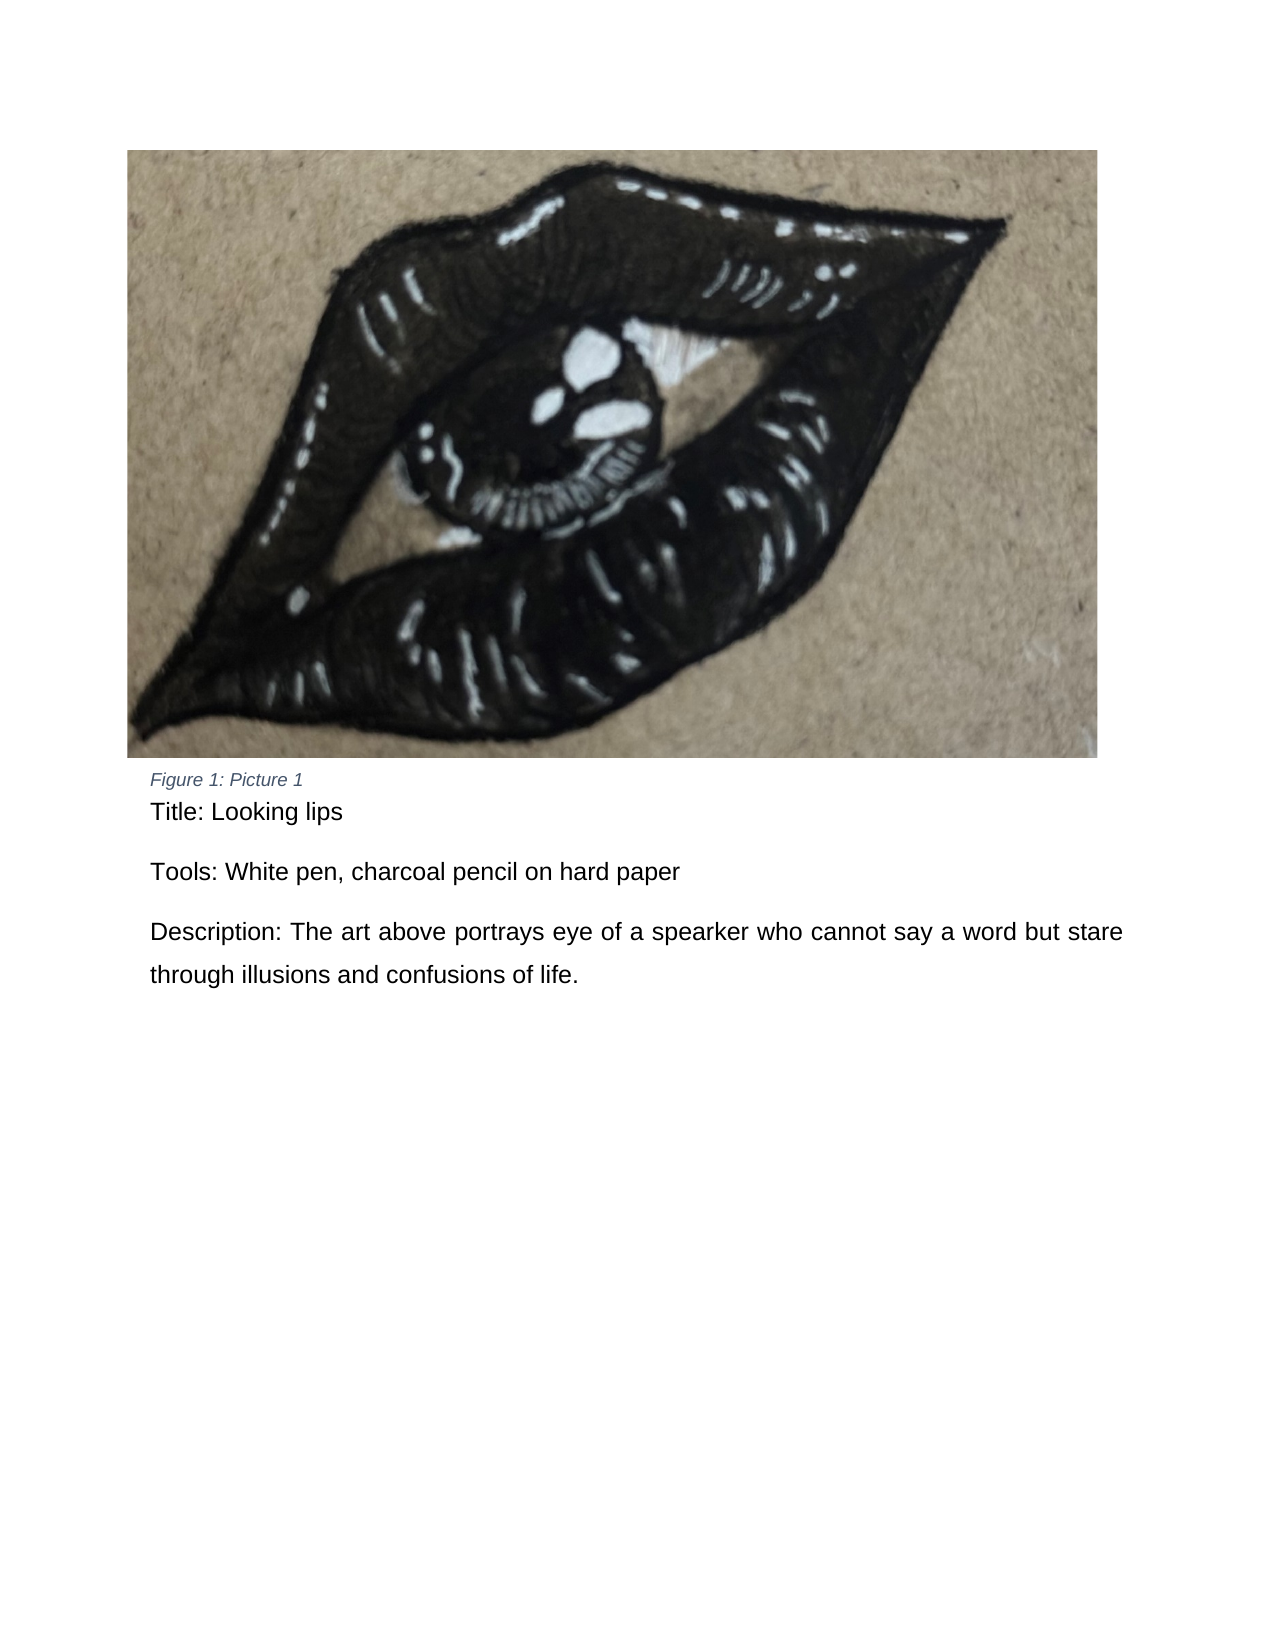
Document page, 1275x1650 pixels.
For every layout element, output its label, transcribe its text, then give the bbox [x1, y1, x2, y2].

text Title: Looking lips [150, 791, 1125, 826]
text Tools: White pen, charcoal pencil on hard paper [150, 857, 1125, 885]
picture [125, 150, 1097, 756]
text Description: The art above portrays eye of a spearker who cannot say a word but stare through illusions and confusions of life. [150, 916, 1125, 988]
